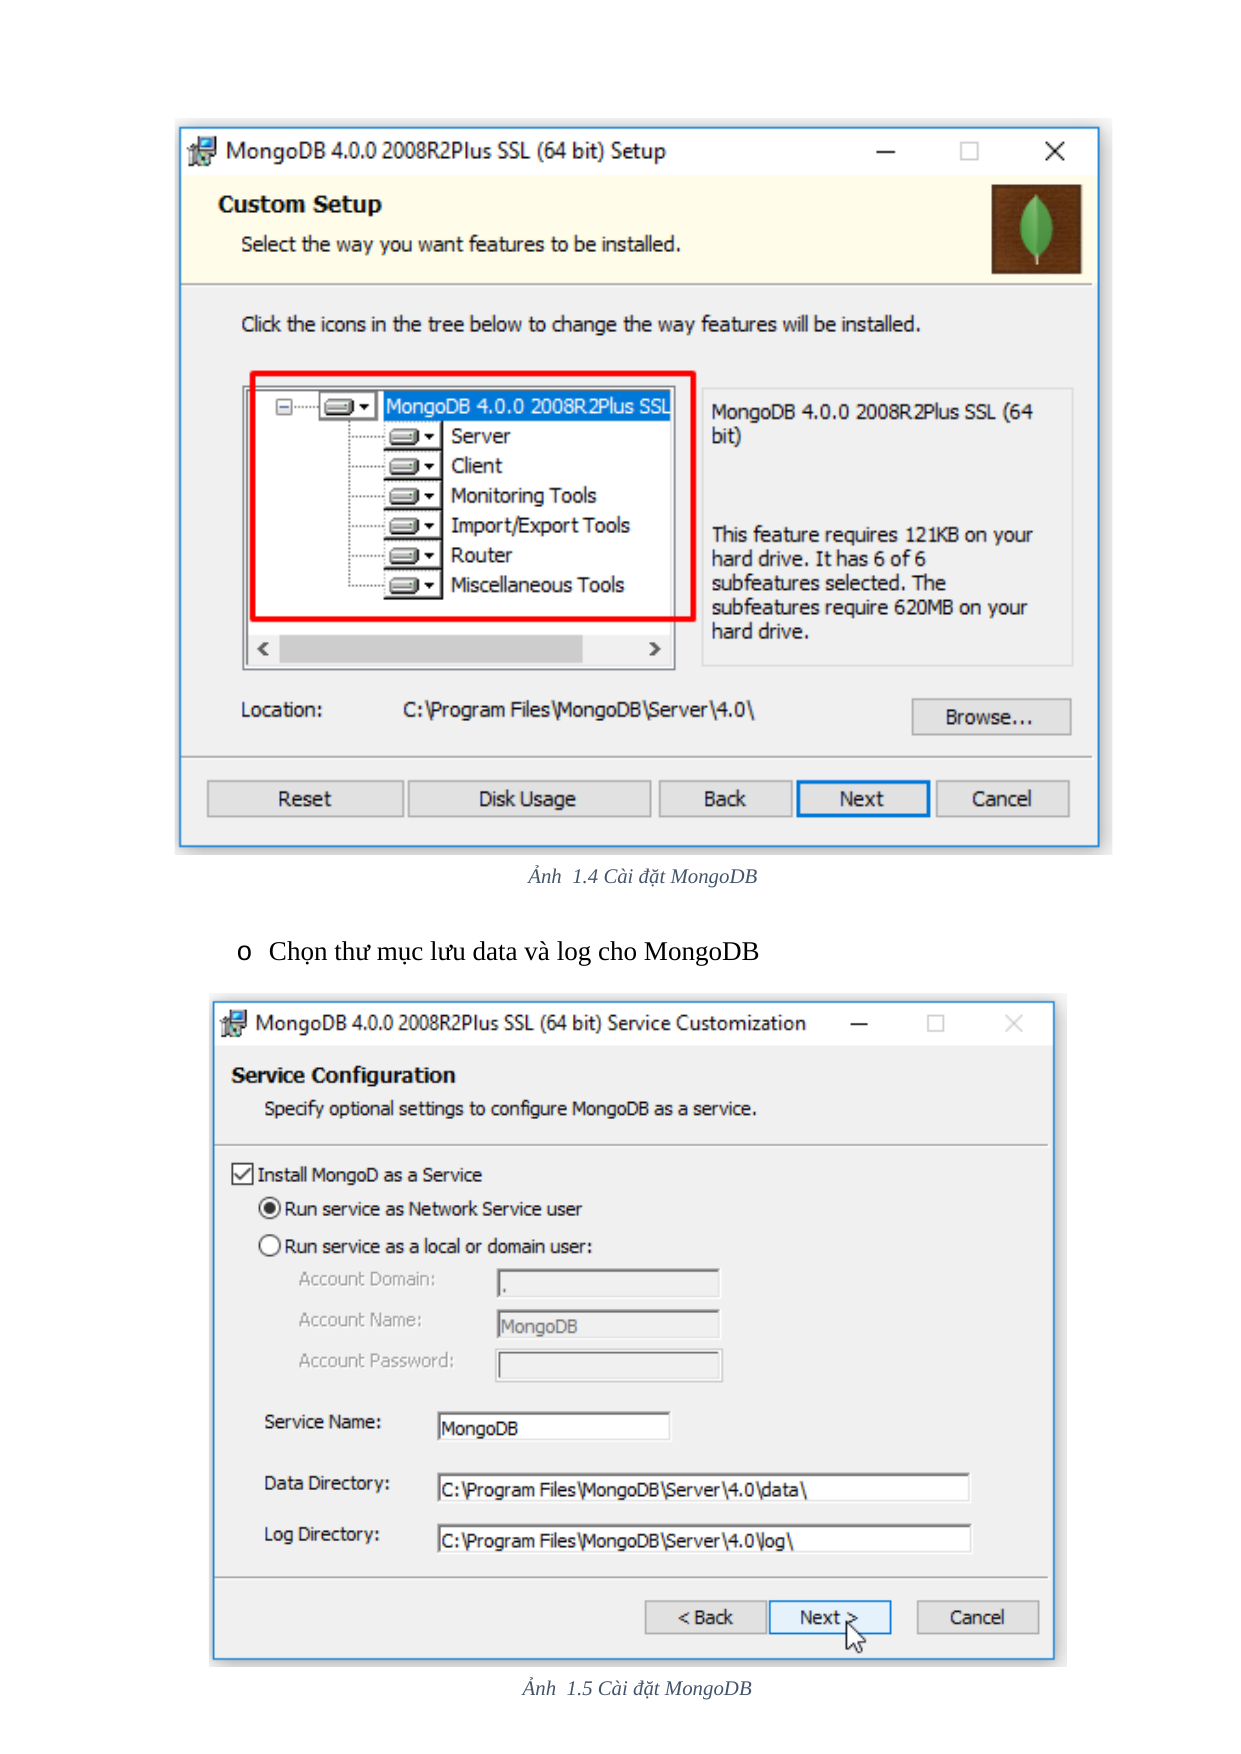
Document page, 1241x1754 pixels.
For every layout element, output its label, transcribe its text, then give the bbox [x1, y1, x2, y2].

list Chọn thư mục lưu data và log cho MongoDB [177, 935, 1122, 968]
picture [208, 993, 1067, 1667]
picture [174, 118, 1113, 855]
